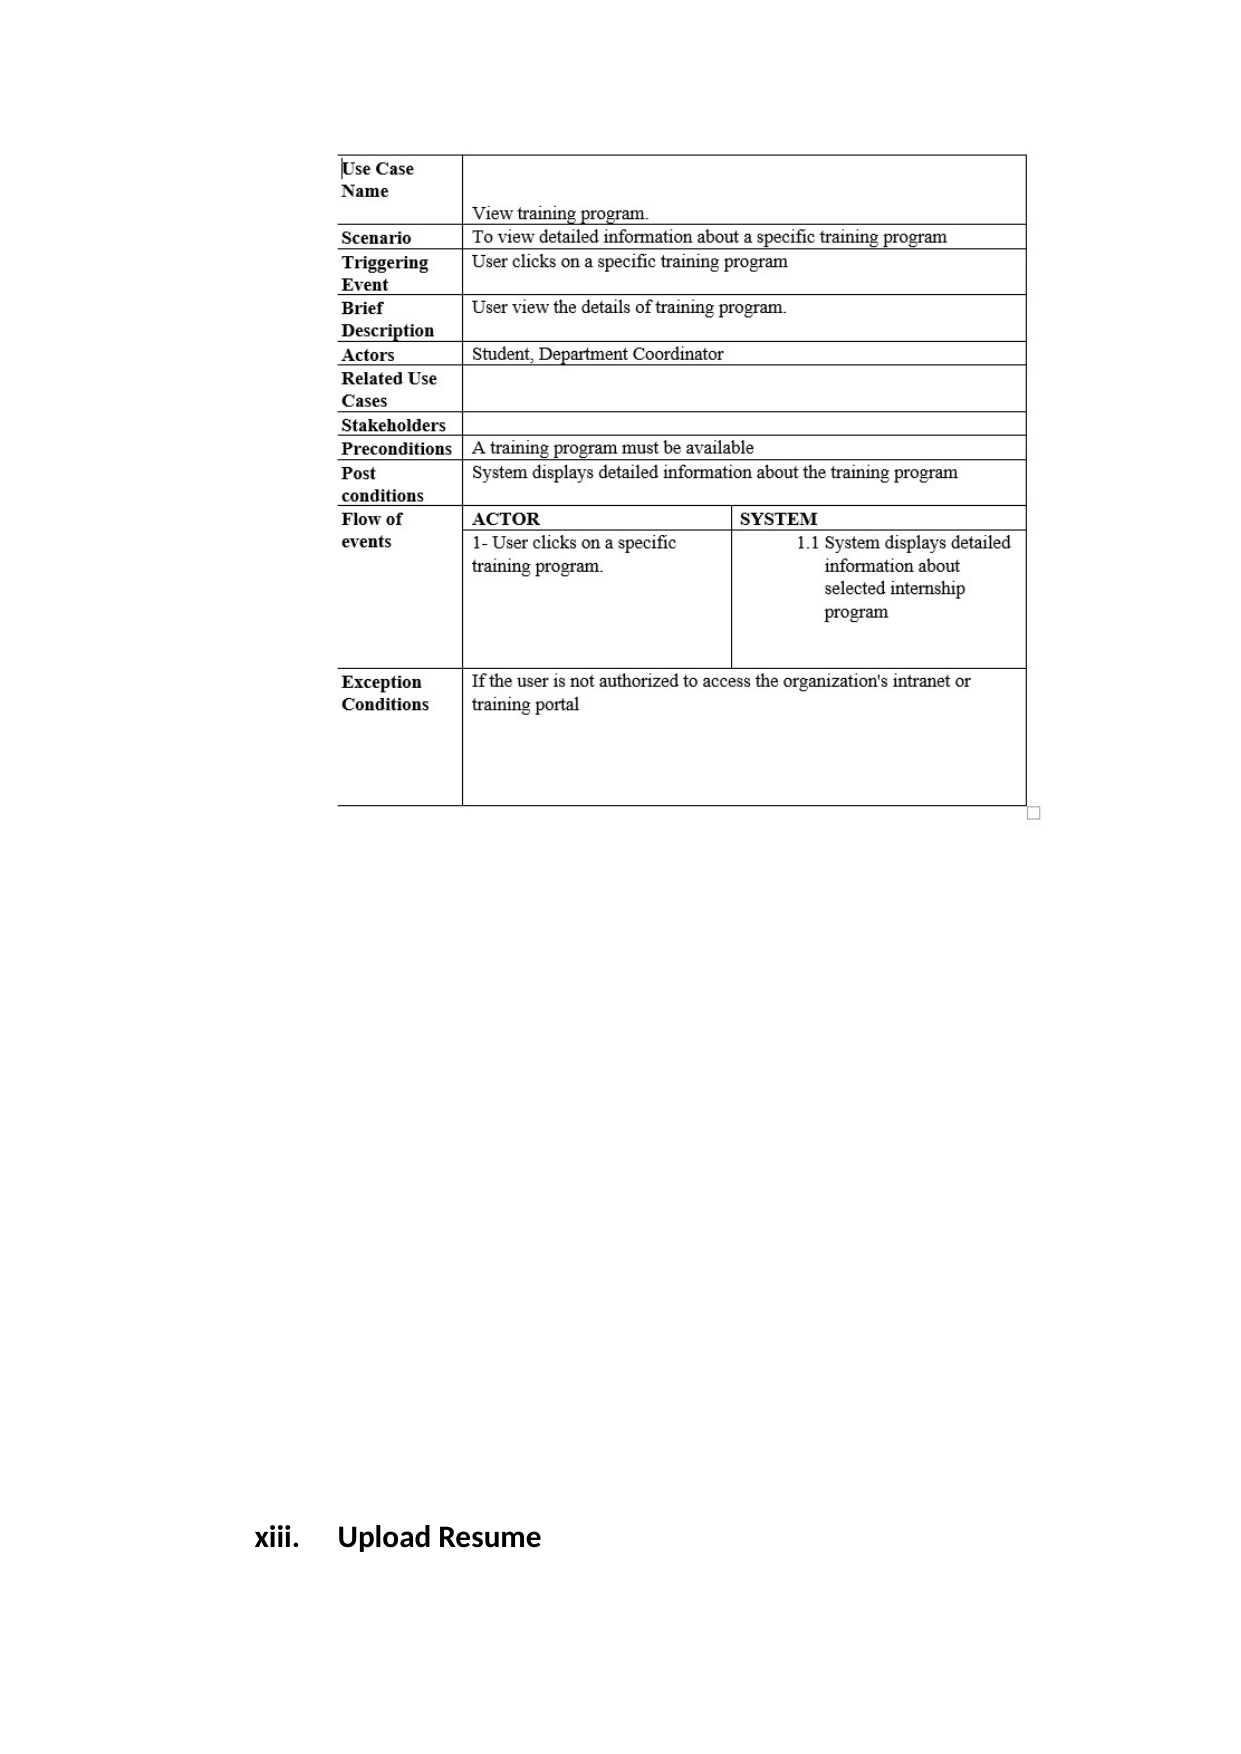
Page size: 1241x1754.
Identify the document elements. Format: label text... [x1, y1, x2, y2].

picture [337, 150, 1085, 900]
list Upload Resume [300, 1517, 1090, 1555]
